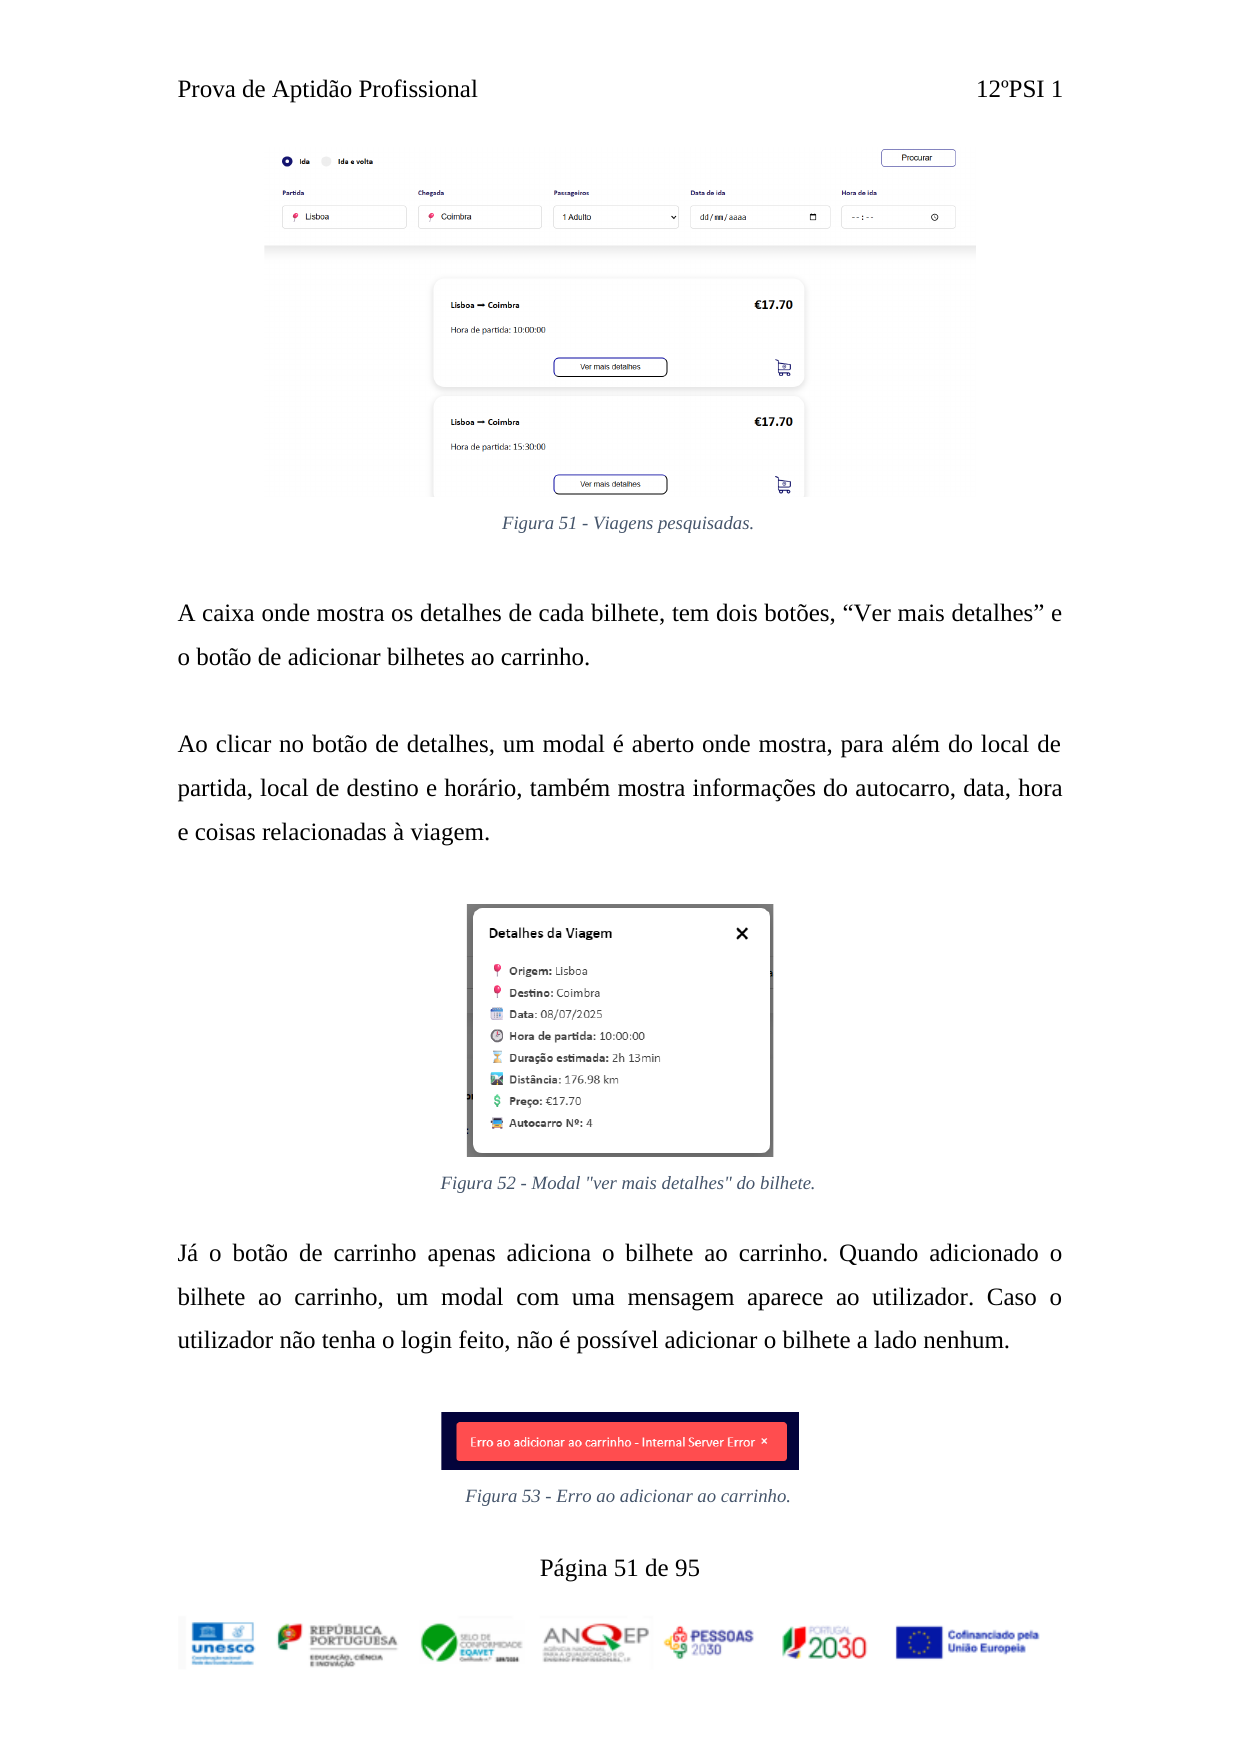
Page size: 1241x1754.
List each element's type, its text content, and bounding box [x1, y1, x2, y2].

text Figura 51 - Viagens pesquisadas. [195, 512, 1063, 534]
picture [466, 904, 774, 1157]
text Figura 53 - Erro ao adicionar ao carrinho. [195, 1484, 1063, 1506]
text Figura 52 - Modal "ver mais detalhes" do bilhete. [195, 1172, 1063, 1194]
picture [177, 1615, 1084, 1677]
picture [441, 1412, 799, 1470]
text Ao clicar no botão de detalhes, um modal é aberto onde mostra, para além do local de partida, local de destino e horário, também mostra informações do autocarro, data, hora e coisas relacionadas à viagem. [177, 729, 1063, 846]
text Já o botão de carrinho apenas adiciona o bilhete ao carrinho. Quando adicionado o bilhete ao carrinho, um modal com uma mensagem aparece ao utilizador. Caso o utilizador não tenha o login feito, não é possível adicionar o bilhete a lado nenhum. [177, 1238, 1063, 1354]
text A caixa onde mostra os detalhes de cada bilhete, tem dois botões, “Ver mais detalhes” e o botão de adicionar bilhetes ao carrinho. [177, 598, 1063, 671]
picture [264, 147, 976, 497]
